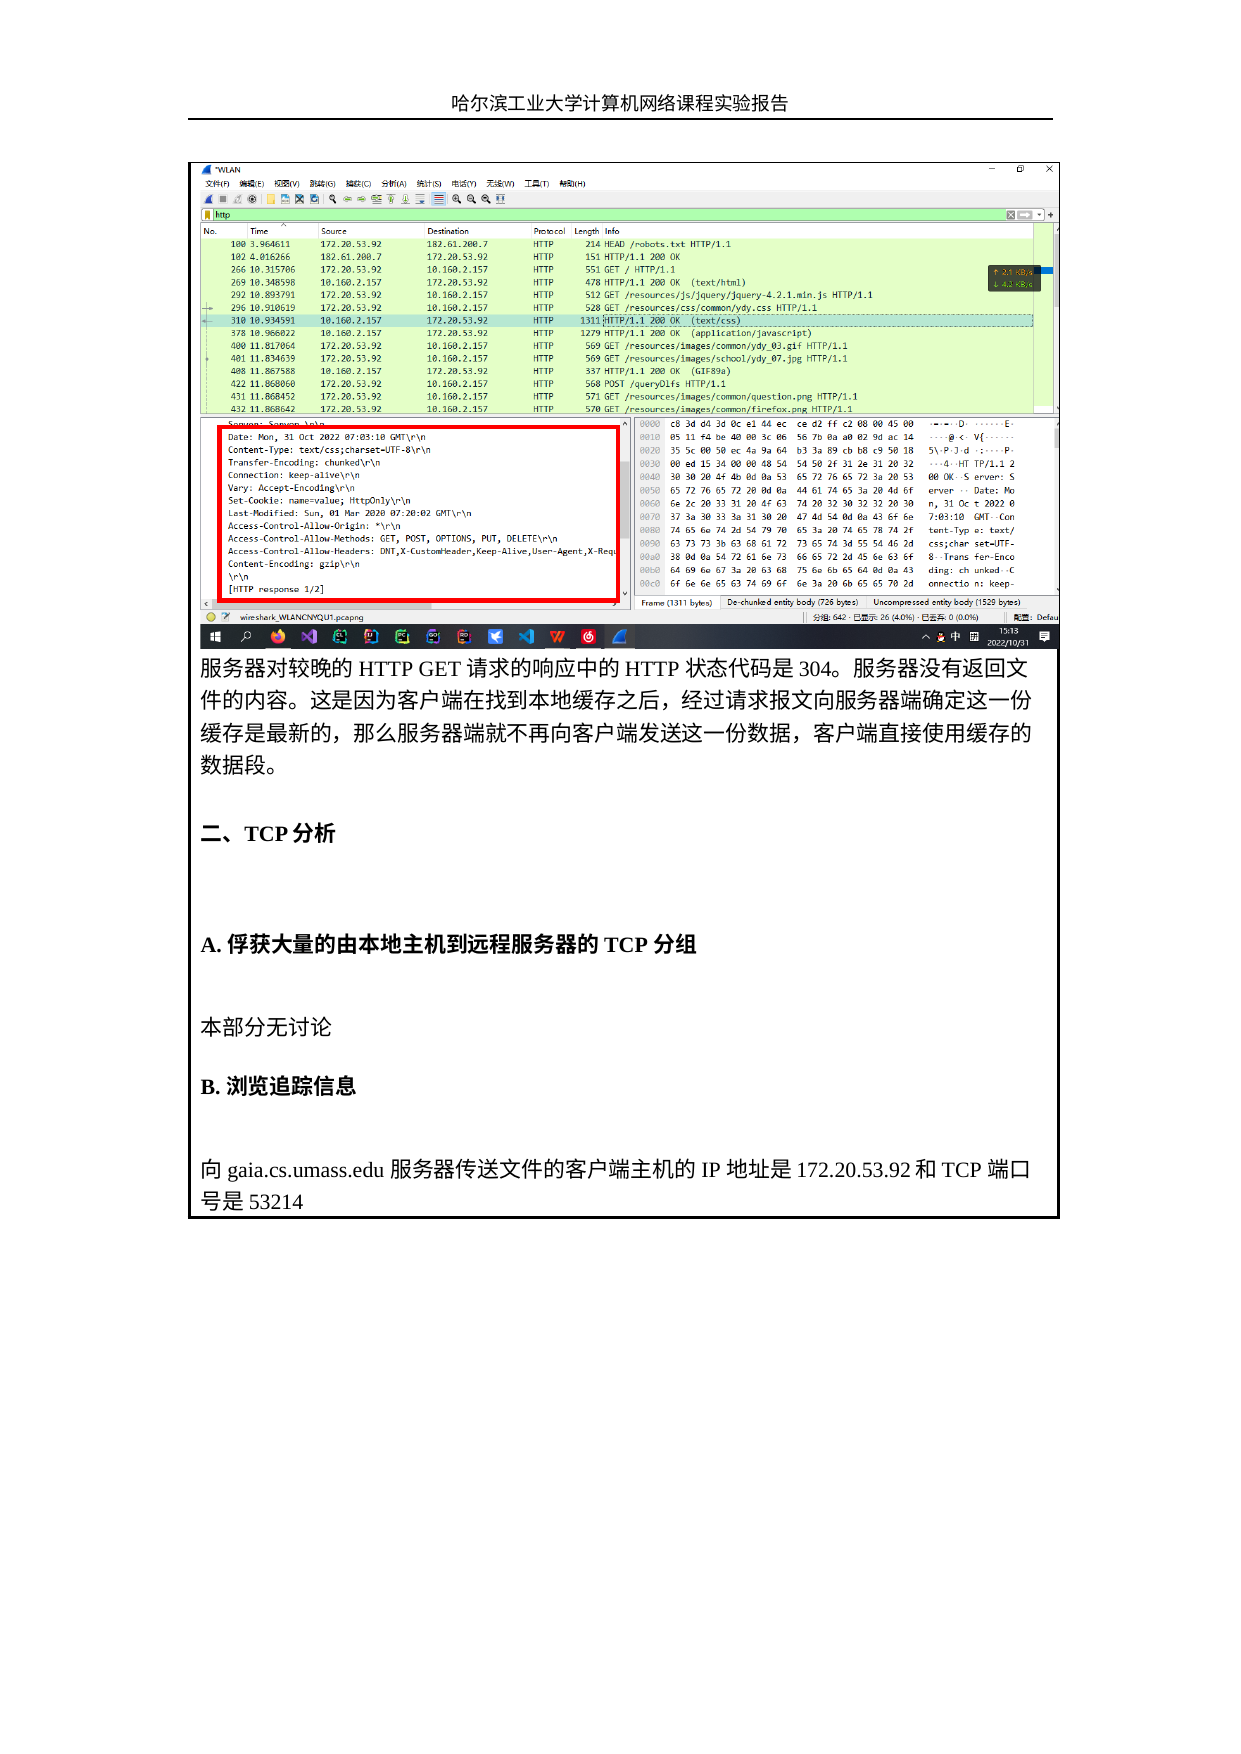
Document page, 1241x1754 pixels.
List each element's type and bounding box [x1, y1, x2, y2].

table_cell [191, 163, 1057, 1216]
picture [200, 163, 1059, 649]
